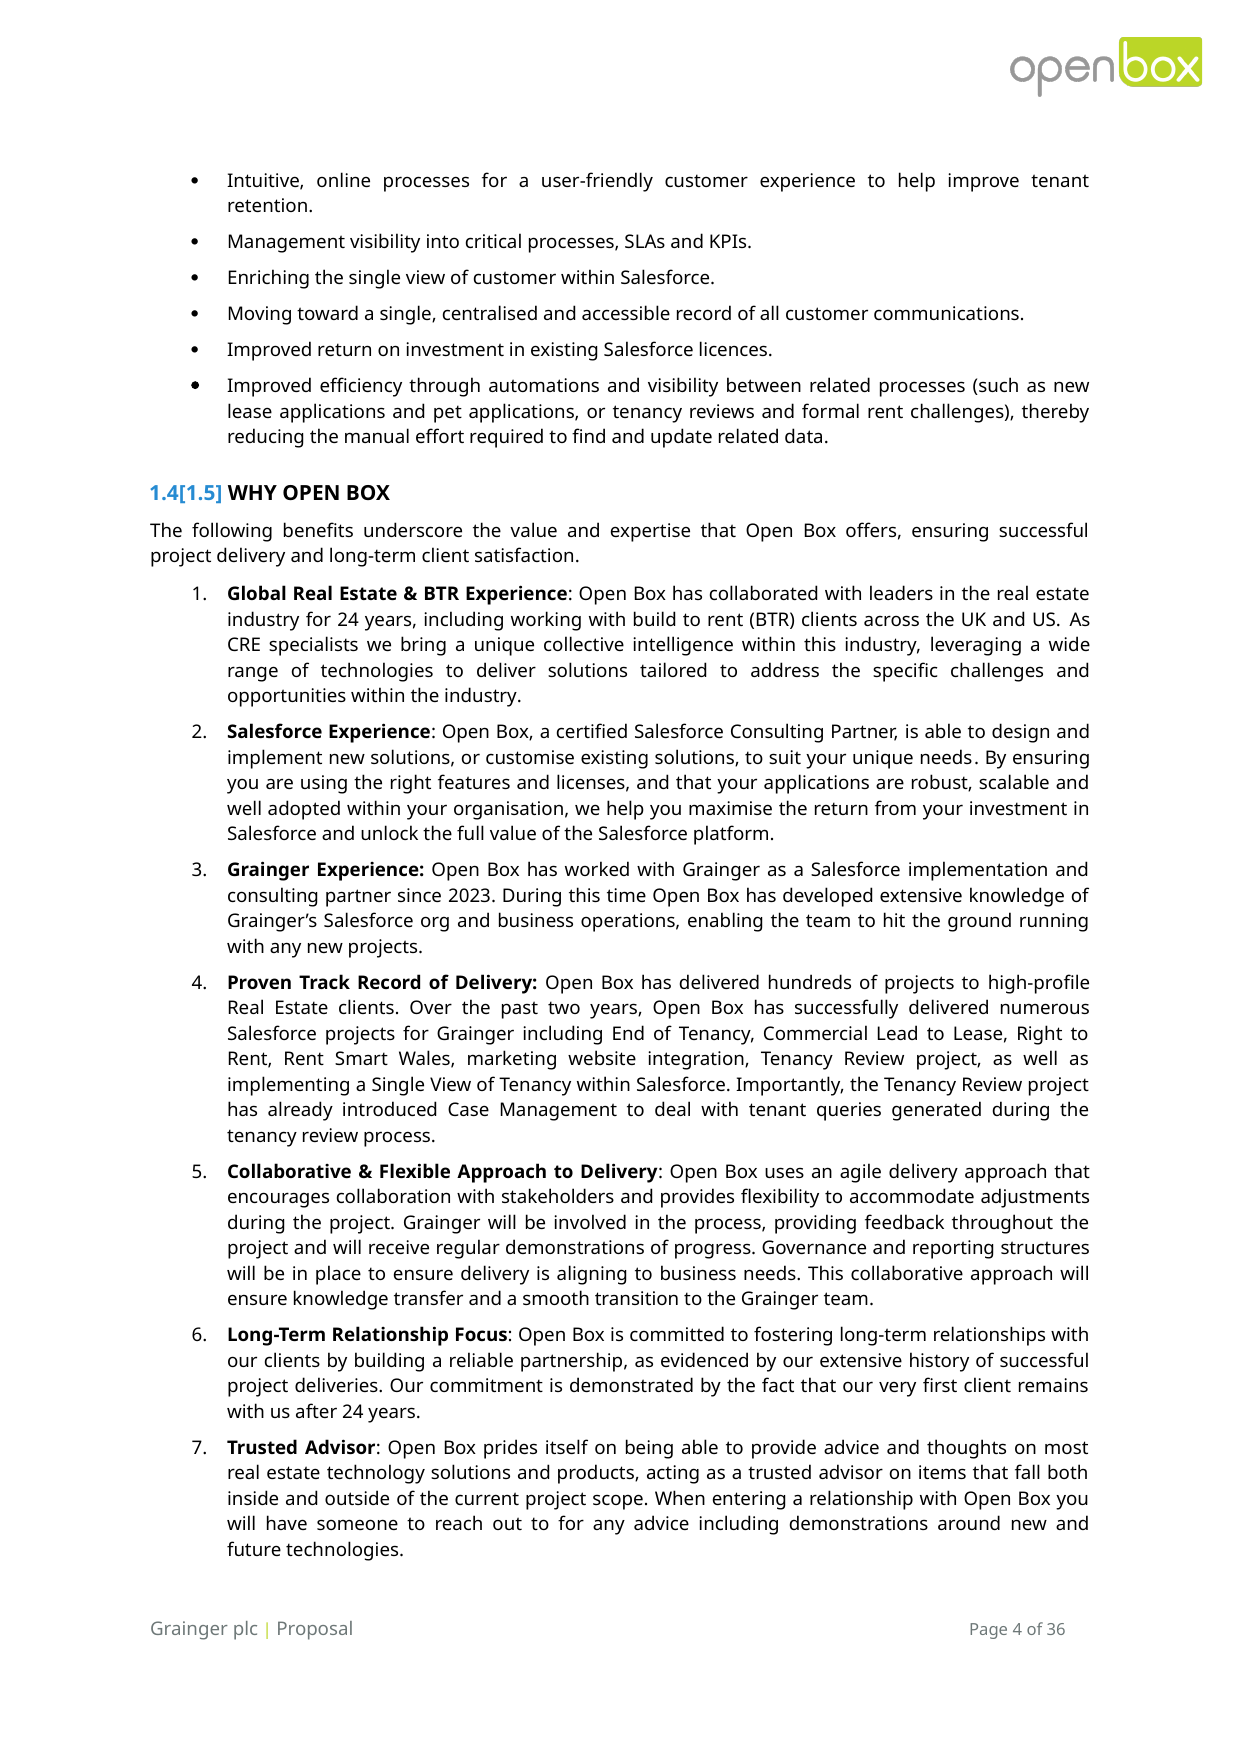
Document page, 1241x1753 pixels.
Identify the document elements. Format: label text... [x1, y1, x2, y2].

list Salesforce Experience: Open Box, a certified Salesforce Consulting Partner, is able to design and implement new solutions, or customise existing solutions, to suit your unique needs. By ensuring you are using the right features and licenses, and that your applications are robust, scalable and well adopted within your organisation, we help you maximise the return from your investment in Salesforce and unlock the full value of the Salesforce platform. [191, 718, 1090, 846]
list Enriching the single view of customer within Salesforce. [191, 264, 1090, 290]
subtitle Why Open Box [149, 478, 1090, 507]
list Trusted Advisor: Open Box prides itself on being able to provide advice and thoughts on most real estate technology solutions and products, acting as a trusted advisor on items that fall both inside and outside of the current project scope. When entering a relationship with Open Box you will have someone to reach out to for any advice including demonstrations around new and future technologies. [191, 1434, 1090, 1562]
list Long-Term Relationship Focus: Open Box is committed to fostering long-term relationships with our clients by building a reliable partnership, as evidenced by our extensive history of successful project deliveries. Our commitment is demonstrated by the fact that our very first client remains with us after 24 years. [191, 1322, 1090, 1424]
text The following benefits underscore the value and expertise that Open Box offers, ensuring successful project delivery and long-term client satisfaction. [150, 517, 1090, 568]
list Collaborative & Flexible Approach to Delivery: Open Box uses an agile delivery approach that encourages collaboration with stakeholders and provides flexibility to accommodate adjustments during the project. Grainger will be involved in the process, providing feedback throughout the project and will receive regular demonstrations of progress. Governance and reporting structures will be in place to ensure delivery is aligning to business needs. This collaborative approach will ensure knowledge transfer and a smooth transition to the Grainger team. [191, 1158, 1090, 1311]
list Moving toward a single, centralised and accessible record of all customer communications. [191, 301, 1090, 326]
list Proven Track Record of Delivery: Open Box has delivered hundreds of projects to high-profile Real Estate clients. Over the past two years, Open Box has successfully delivered numerous Salesforce projects for Grainger including End of Tenancy, Commercial Lead to Lease, Right to Rent, Rent Smart Wales, marketing website integration, Tenancy Review project, as well as implementing a Single View of Tenancy within Salesforce. Importantly, the Tenancy Review project has already introduced Case Management to deal with tenant queries generated during the tenancy review process. [191, 969, 1090, 1148]
picture [1010, 37, 1203, 97]
list Improved return on investment in existing Salesforce licences. [191, 336, 1090, 362]
list Improved efficiency through automations and visibility between related processes (such as new lease applications and pet applications, or tenancy reviews and formal rent challenges), thereby reducing the manual effort required to find and update related data. [191, 372, 1090, 449]
list Intuitive, online processes for a user-friendly customer experience to help improve tenant retention. [191, 167, 1090, 218]
list Management visibility into critical processes, SLAs and KPIs. [191, 229, 1090, 254]
list Global Real Estate & BTR Experience: Open Box has collaborated with leaders in the real estate industry for 24 years, including working with build to rent (BTR) clients across the UK and US. As CRE specialists we bring a unique collective intelligence within this industry, leveraging a wide range of technologies to deliver solutions tailored to address the specific challenges and opportunities within the industry. [191, 581, 1090, 708]
list Grainger Experience: Open Box has worked with Grainger as a Salesforce implementation and consulting partner since 2023. During this time Open Box has developed extensive knowledge of Grainger’s Salesforce org and business operations, enabling the team to hit the ground running with any new projects. [191, 857, 1090, 959]
